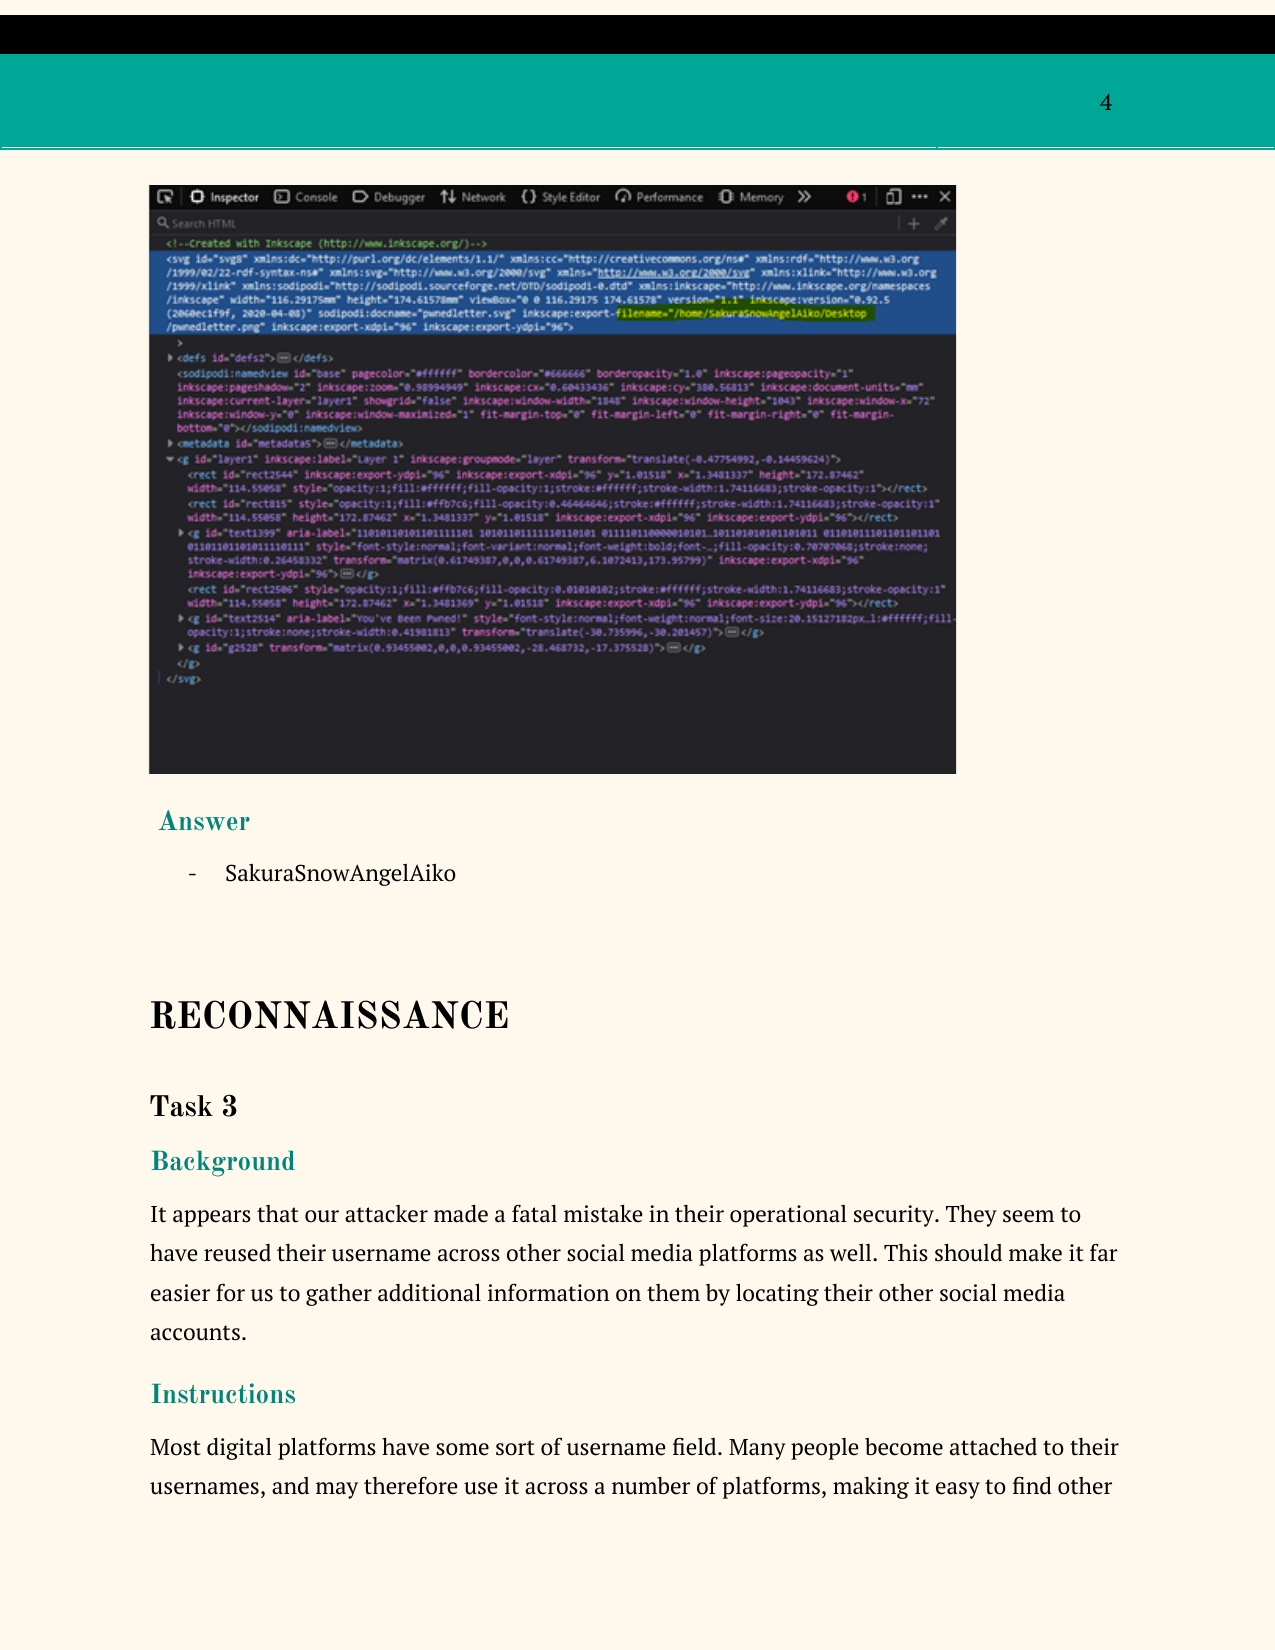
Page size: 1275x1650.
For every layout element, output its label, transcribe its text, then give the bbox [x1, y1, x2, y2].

subtitle Answer [150, 803, 1044, 837]
subtitle Instructions [150, 1377, 1044, 1410]
subtitle RECONNAISSANCE [148, 991, 1127, 1037]
list SakuraSnowAngelAiko [187, 857, 1127, 888]
subtitle Task 3 [148, 1087, 1127, 1123]
text It appears that our attacker made a fatal mistake in their operational security. They seem to have reused their username across other social media platforms as well. This should make it far easier for us to gather additional information on them by locating their other social media accounts. [150, 1198, 1127, 1347]
picture [148, 185, 957, 774]
subtitle Background [150, 1144, 1044, 1177]
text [150, 1431, 1127, 1501]
